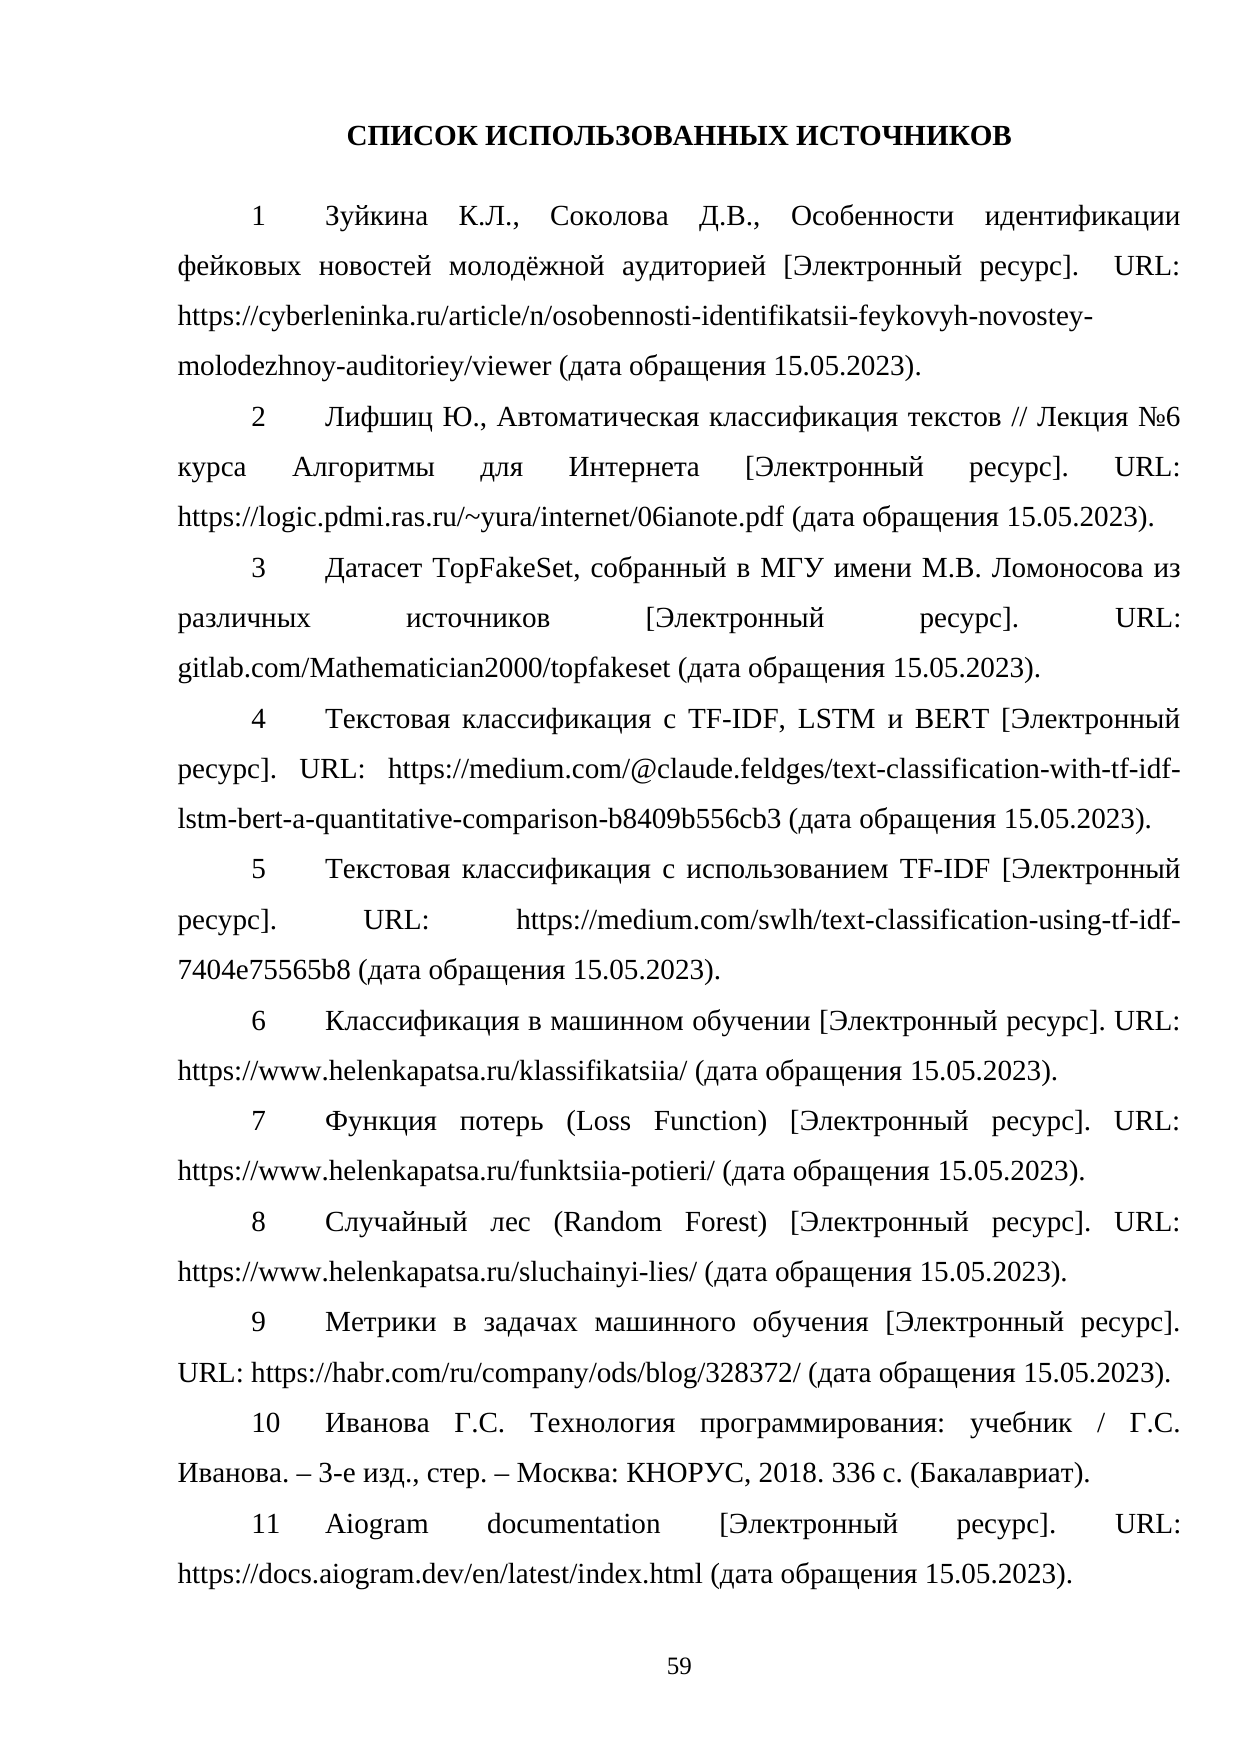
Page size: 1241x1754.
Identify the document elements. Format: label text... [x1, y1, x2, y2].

list Лифшиц Ю., Автоматическая классификация текстов // Лекция №6 курса Алгоритмы для Интернета [Электронный ресурс]. URL: https://logic.pdmi.ras.ru/~yura/internet/06ianote.pdf (дата обращения 15.05.2023). [177, 483, 1181, 533]
list Текстовая классификация с использованием TF-IDF [Электронный ресурс]. URL: https://medium.com/swlh/text-classification-using-tf-idf-7404e75565b8 (дата обращения 15.05.2023). [177, 852, 1181, 902]
list Зуйкина К.Л., Соколова Д.В., Особенности идентификации фейковых новостей молодёжной аудиторией [Электронный ресурс]. URL: https://cyberleninka.ru/article/n/osobennosti-identifikatsii-feykovyh-novostey-molodezhnoy-auditoriey/viewer (дата обращения 15.05.2023). [177, 198, 1181, 382]
list Метрики в задачах машинного обучения [Электронный ресурс]. URL: https://habr.com/ru/company/ods/blog/328372/ (дата обращения 15.05.2023). [177, 1304, 1181, 1388]
list Лифшиц Ю., Автоматическая классификация текстов // Лекция №6 курса Алгоритмы для Интернета [Электронный ресурс]. URL: https://logic.pdmi.ras.ru/~yura/internet/06ianote.pdf (дата обращения 15.05.2023). [177, 399, 1181, 449]
text СПИСОК ИСПОЛЬЗОВАННЫХ ИСТОЧНИКОВ [177, 118, 1181, 152]
list Текстовая классификация с TF-IDF, LSTM и BERT [Электронный ресурс]. URL: https://medium.com/@claude.feldges/text-classification-with-tf-idf-lstm-bert-a-quantitative-comparison-b8409b556cb3 (дата обращения 15.05.2023). [177, 784, 1181, 835]
list Датасет TopFakeSet, собранный в МГУ имени М.В. Ломоносова из различных источников [Электронный ресурс]. URL: gitlab.com/Mathematician2000/topfakeset (дата обращения 15.05.2023). [177, 550, 1181, 600]
list Случайный лес (Random Forest) [Электронный ресурс]. URL: https://www.helenkapatsa.ru/sluchainyi-lies/ (дата обращения 15.05.2023). [177, 1204, 1181, 1288]
list Aiogram documentation [Электронный ресурс]. URL: https://docs.aiogram.dev/en/latest/index.html (дата обращения 15.05.2023). [177, 1506, 1181, 1589]
list Текстовая классификация с использованием TF-IDF [Электронный ресурс]. URL: https://medium.com/swlh/text-classification-using-tf-idf-7404e75565b8 (дата обращения 15.05.2023). [177, 936, 1181, 986]
list Классификация в машинном обучении [Электронный ресурс]. URL: https://www.helenkapatsa.ru/klassifikatsiia/ (дата обращения 15.05.2023). [177, 1003, 1181, 1086]
list Иванова Г.С. Технология программирования: учебник / Г.С. Иванова. – 3-е изд., стер. – Москва: КНОРУС, 2018. 336 с. (Бакалавриат). [177, 1405, 1181, 1489]
list Датасет TopFakeSet, собранный в МГУ имени М.В. Ломоносова из различных источников [Электронный ресурс]. URL: gitlab.com/Mathematician2000/topfakeset (дата обращения 15.05.2023). [177, 634, 1181, 684]
list Функция потерь (Loss Function) [Электронный ресурс]. URL: https://www.helenkapatsa.ru/funktsiia-potieri/ (дата обращения 15.05.2023). [177, 1103, 1181, 1187]
list Текстовая классификация с TF-IDF, LSTM и BERT [Электронный ресурс]. URL: https://medium.com/@claude.feldges/text-classification-with-tf-idf-lstm-bert-a-quantitative-comparison-b8409b556cb3 (дата обращения 15.05.2023). [177, 701, 1181, 751]
